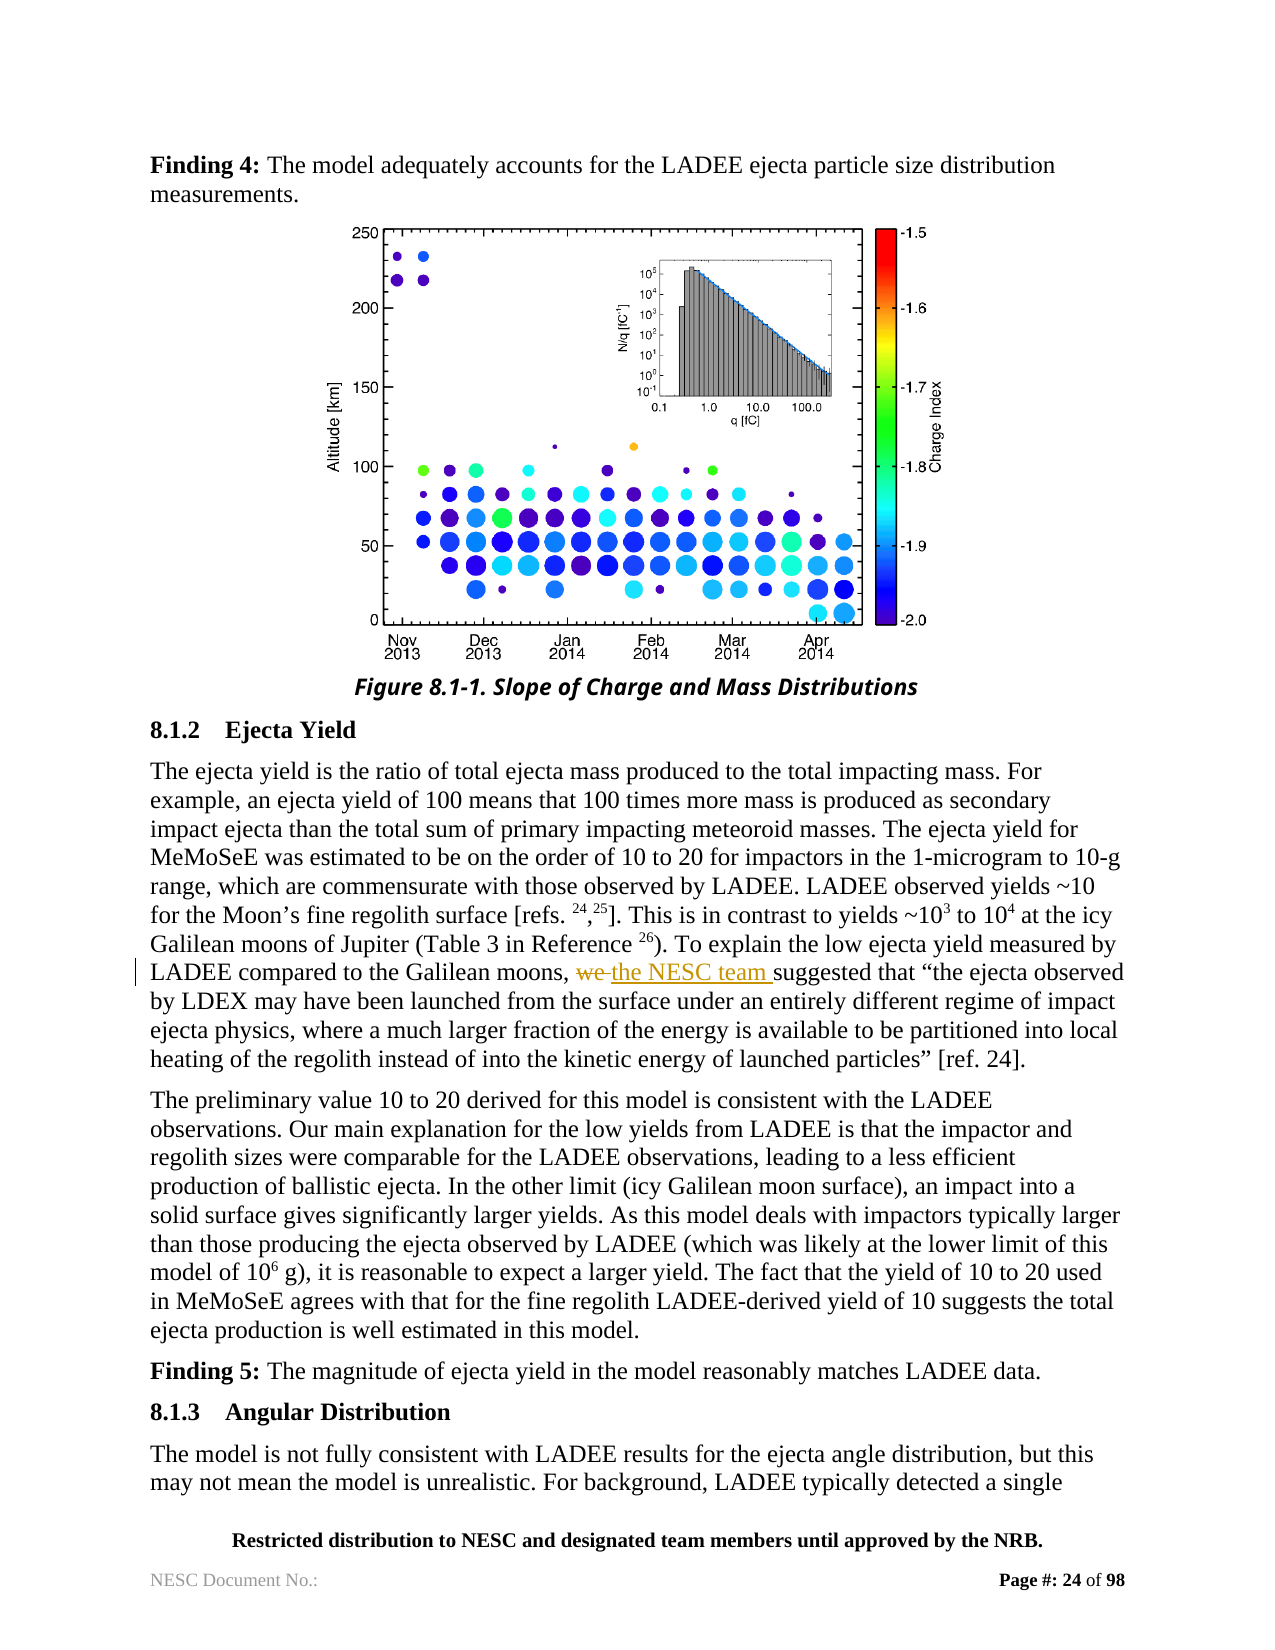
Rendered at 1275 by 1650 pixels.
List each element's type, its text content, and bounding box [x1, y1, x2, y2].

text The preliminary value 10 to 20 derived for this model is consistent with the LADEE observations. Our main explanation for the low yields from LADEE is that the impactor and regolith sizes were comparable for the LADEE observations, leading to a less efficient production of ballistic ejecta. In the other limit (icy Galilean moon surface), an impact into a solid surface gives significantly larger yields. As this model deals with impactors typically larger than those producing the ejecta observed by LADEE (which was likely at the lower limit of this model of 106 g), it is reasonable to expect a larger yield. The fact that the yield of 10 to 20 used in MeMoSeE agrees with that for the fine regolith LADEE-derived yield of 10 suggests the total ejecta production is well estimated in this model. [150, 1085, 1125, 1344]
text Finding 5: The magnitude of ejecta yield in the model reasonably matches LADEE data. [150, 1356, 1125, 1385]
picture [322, 220, 953, 666]
subtitle 8.1.3 Angular Distribution [150, 1397, 1125, 1426]
subtitle 8.1.2 Ejecta Yield [150, 715, 1125, 744]
text Figure 8.1-1. Slope of Charge and Mass Distributions [150, 671, 1125, 702]
text Finding 4: The model adequately accounts for the LADEE ejecta particle size distribution measurements. [150, 150, 1125, 207]
text The ejecta yield is the ratio of total ejecta mass produced to the total impacting mass. For example, an ejecta yield of 100 means that 100 times more mass is produced as secondary impact ejecta than the total sum of primary impacting meteoroid masses. The ejecta yield for MeMoSeE was estimated to be on the order of 10 to 20 for impactors in the 1-microgram to 10-g range, which are commensurate with those observed by LADEE. LADEE observed yields ~10 for the Moon’s fine regolith surface [refs. ,]. This is in contrast to yields ~103 to 104 at the icy Galilean moons of Jupiter (Table 3 in Reference ). To explain the low ejecta yield measured by LADEE compared to the Galilean moons, suggested that “the ejecta observed by LDEX may have been launched from the surface under an entirely different regime of impact ejecta physics, where a much larger fraction of the energy is available to be partitioned into local heating of the regolith instead of into the kinetic energy of launched particles” [ref. 24]. [150, 756, 1125, 1072]
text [150, 1439, 1125, 1496]
